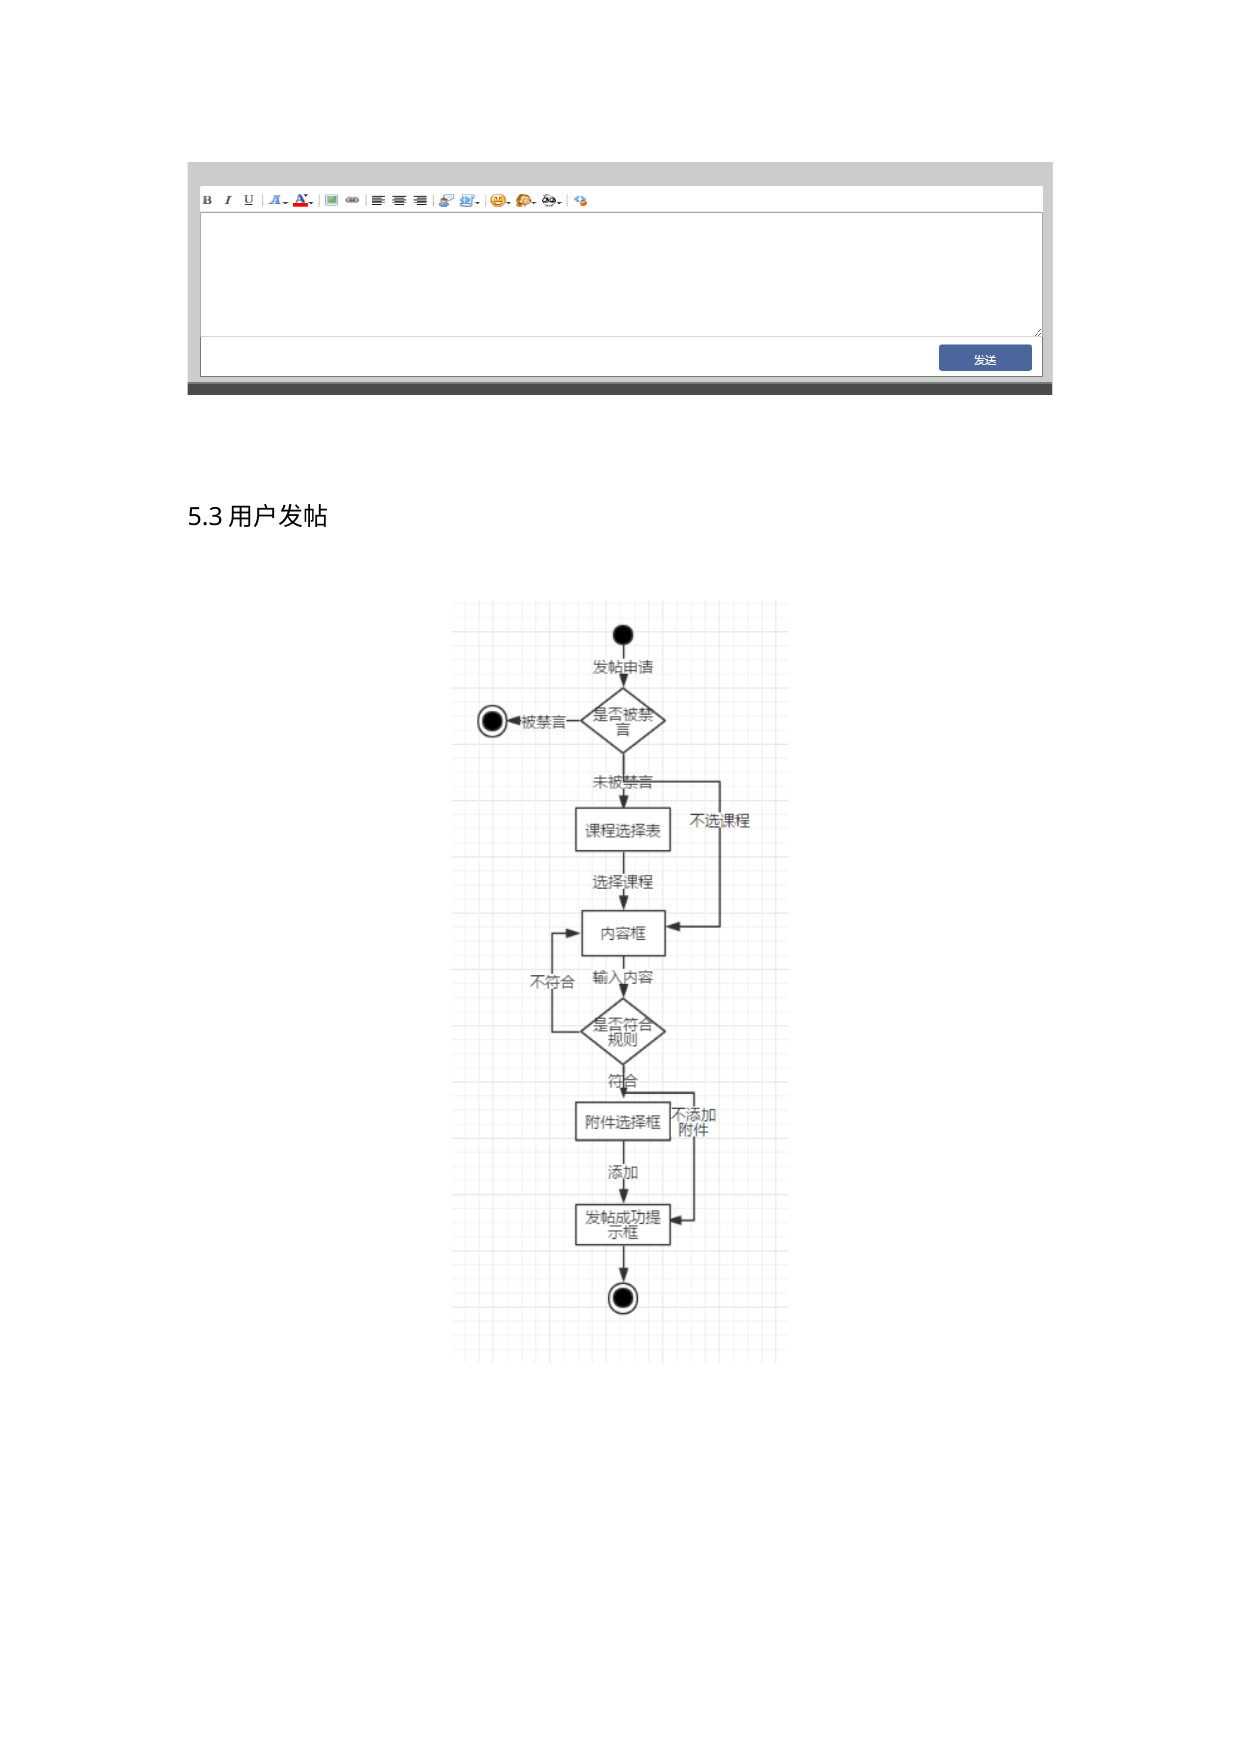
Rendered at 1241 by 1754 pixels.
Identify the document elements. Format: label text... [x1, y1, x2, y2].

subtitle 5.3用户发帖 [187, 482, 1053, 547]
picture [452, 600, 789, 1363]
picture [187, 162, 1053, 395]
